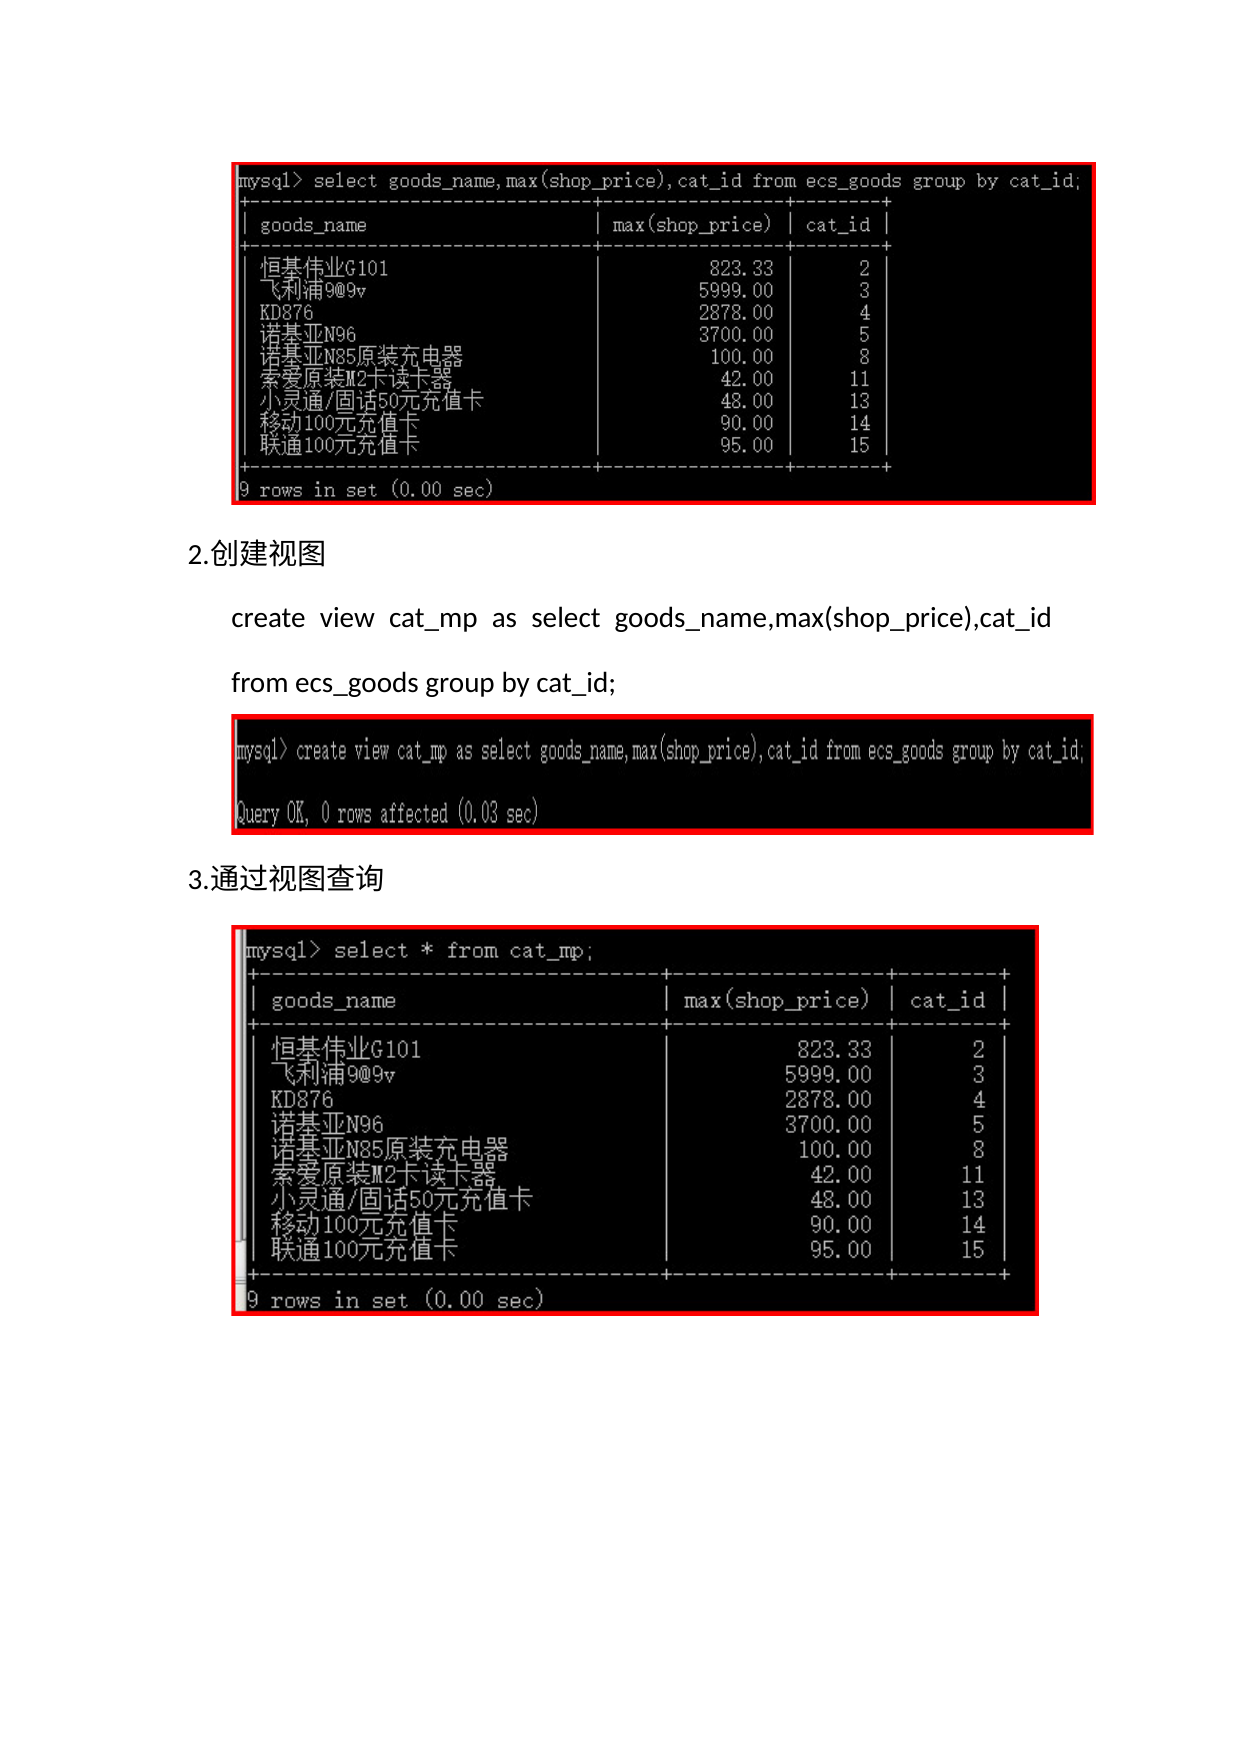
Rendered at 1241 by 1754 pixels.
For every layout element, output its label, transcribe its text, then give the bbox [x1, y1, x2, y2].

picture [231, 925, 1039, 1316]
text create view cat_mp as select goods_name,max(shop_price),cat_id from ecs_goods group by cat_id; [231, 584, 1053, 714]
text 3.通过视图查询 [187, 844, 1053, 909]
text 2.创建视图 [187, 519, 1053, 584]
picture [231, 714, 1094, 835]
picture [231, 162, 1096, 505]
